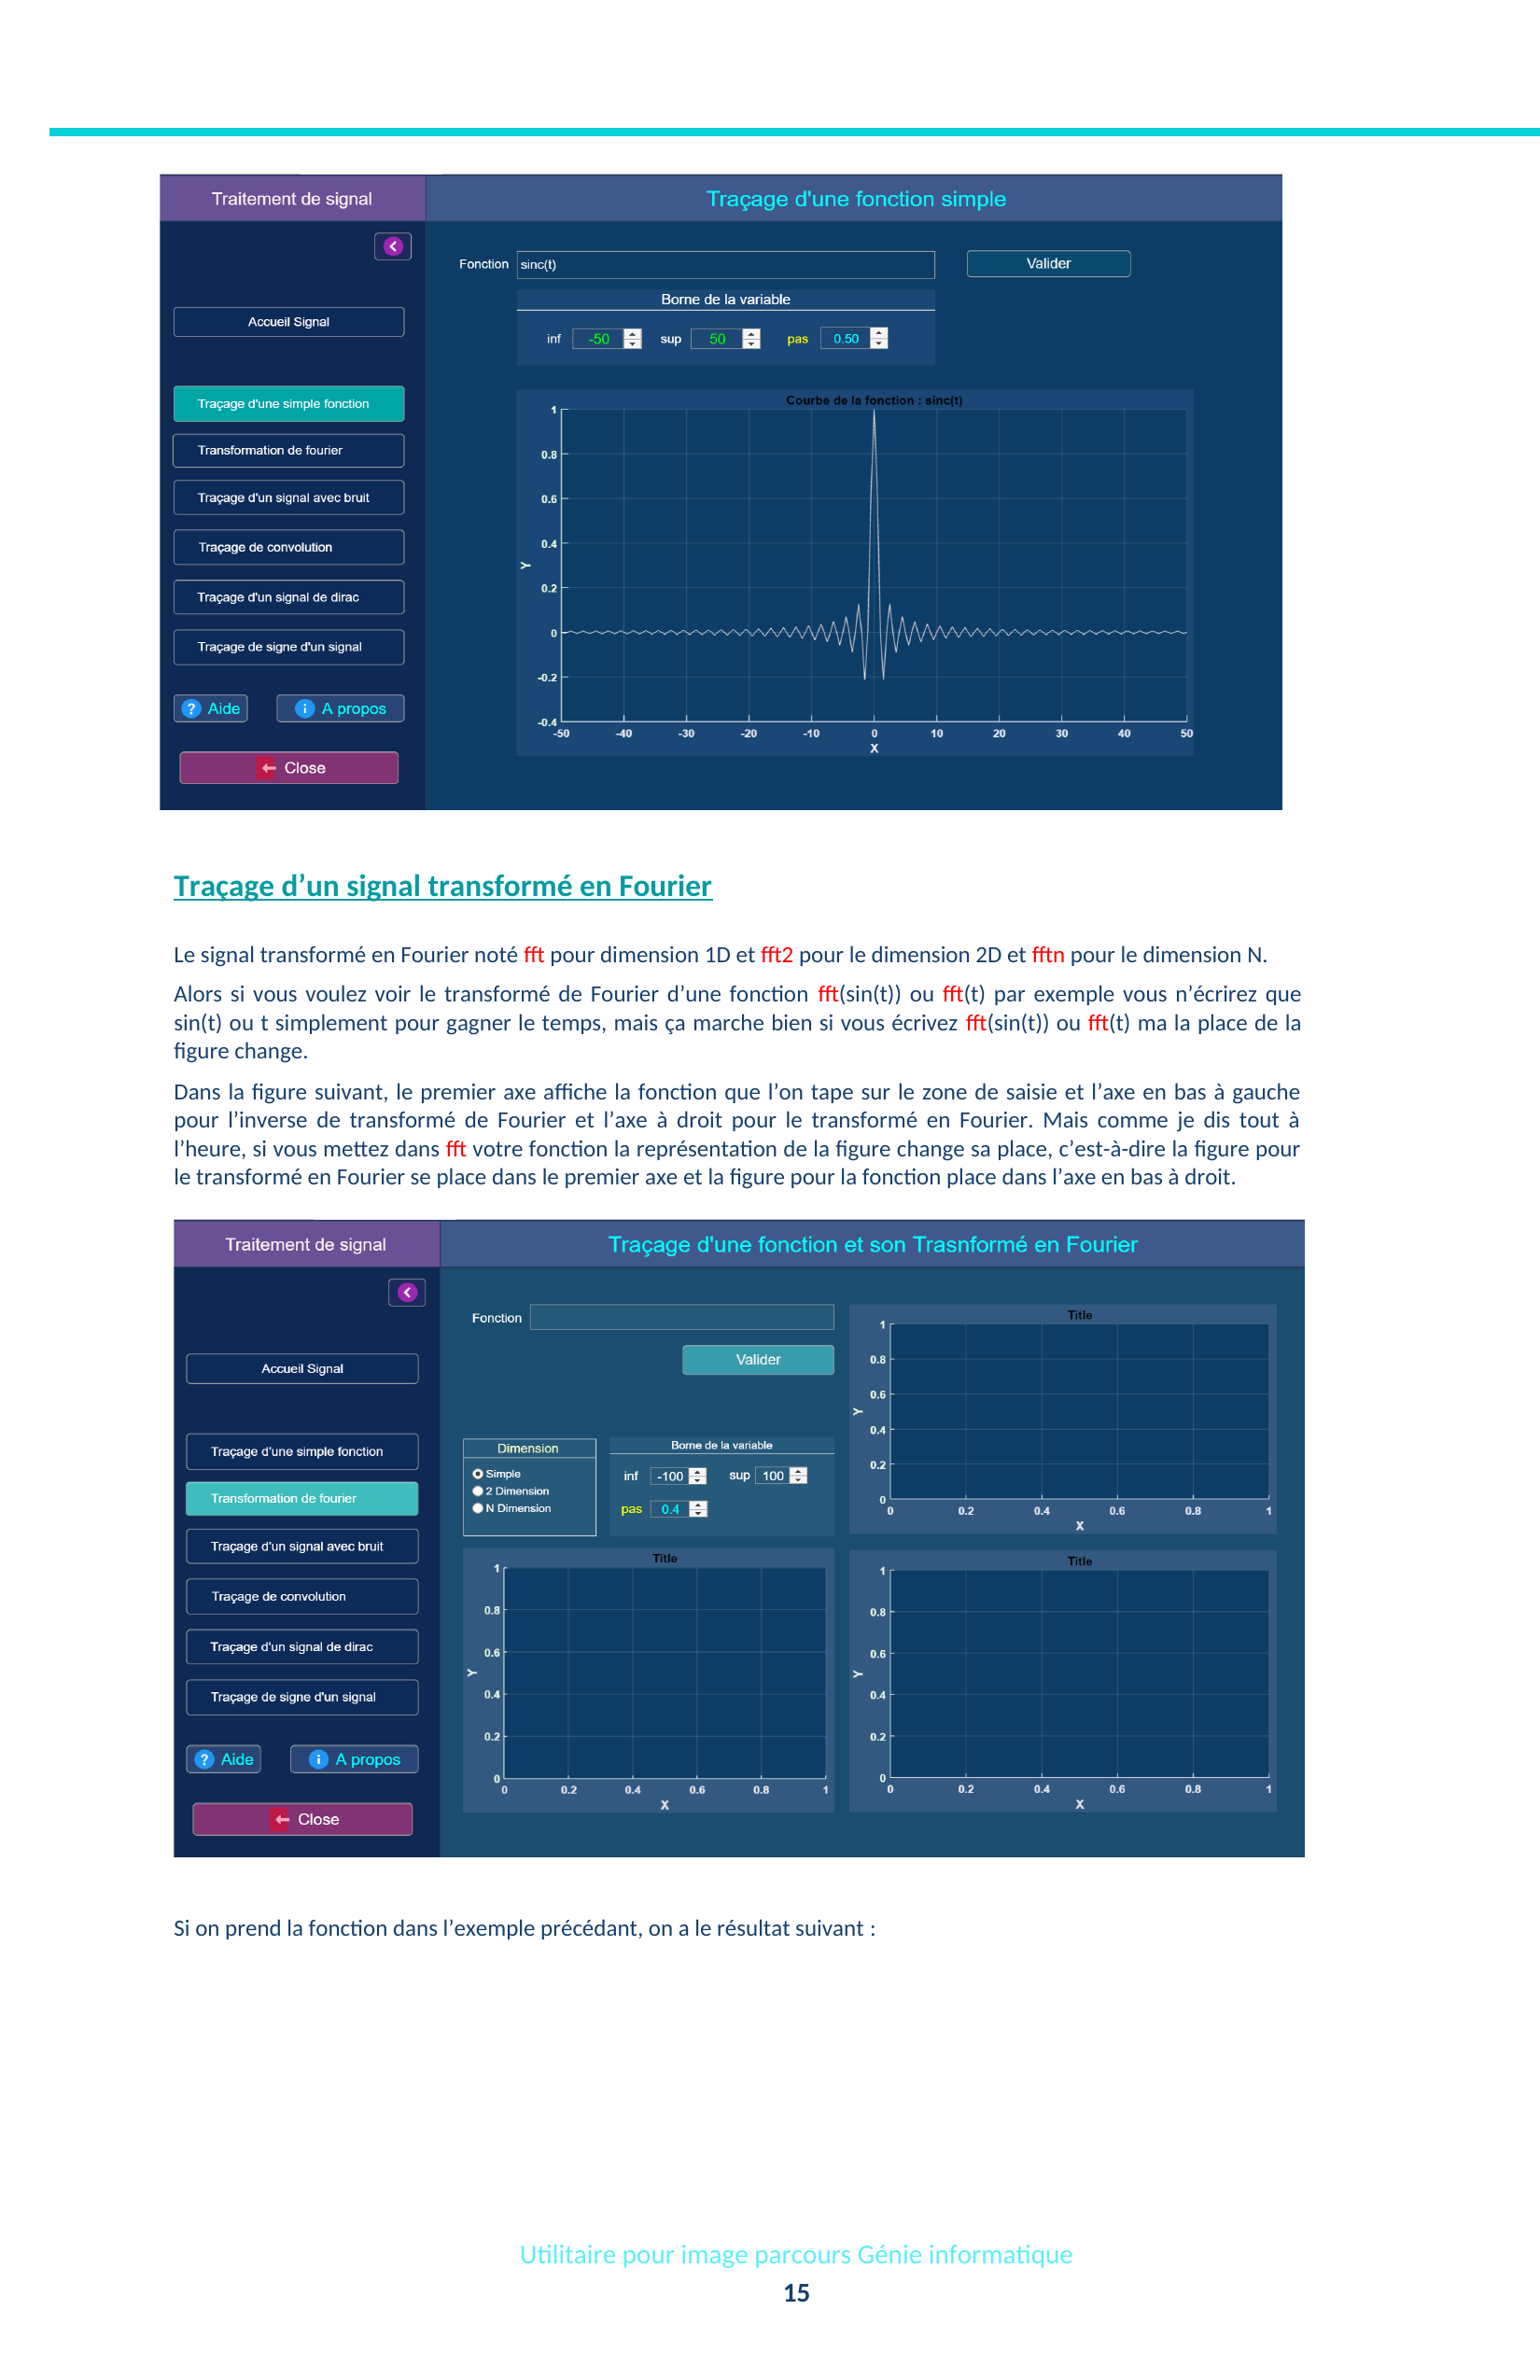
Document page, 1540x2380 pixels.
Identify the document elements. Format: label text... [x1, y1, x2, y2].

text Traçage d’un signal transformé en Fourier [174, 866, 1302, 904]
text Dans la figure suivant, le premier axe affiche la fonction que l’on tape sur le zone de saisie et l’axe en bas à gauche pour l’inverse de transformé de Fourier et l’axe à droit pour le transformé en Fourier. Mais comme je dis tout à l’heure, si vous mettez dans fft votre fonction la représentation de la figure change sa place, c’est-à-dire la figure pour le transformé en Fourier se place dans le premier axe et la figure pour la fonction place dans l’axe en bas à droit. [174, 1077, 1302, 1191]
text Le signal transformé en Fourier noté fft pour dimension 1D et fft2 pour le dimension 2D et fftn pour le dimension N. [174, 940, 1302, 968]
picture [160, 174, 1282, 810]
picture [174, 1219, 1305, 1857]
text Alors si vous voulez voir le transformé de Fourier d’une fonction fft(sin(t)) ou fft(t) par exemple vous n’écrirez que sin(t) ou t simplement pour gagner le temps, mais ça marche bien si vous écrivez fft(sin(t)) ou fft(t) ma la place de la figure change. [174, 980, 1302, 1065]
text Si on prend la fonction dans l’exemple précédant, on a le résultat suivant : [174, 1914, 1302, 1942]
